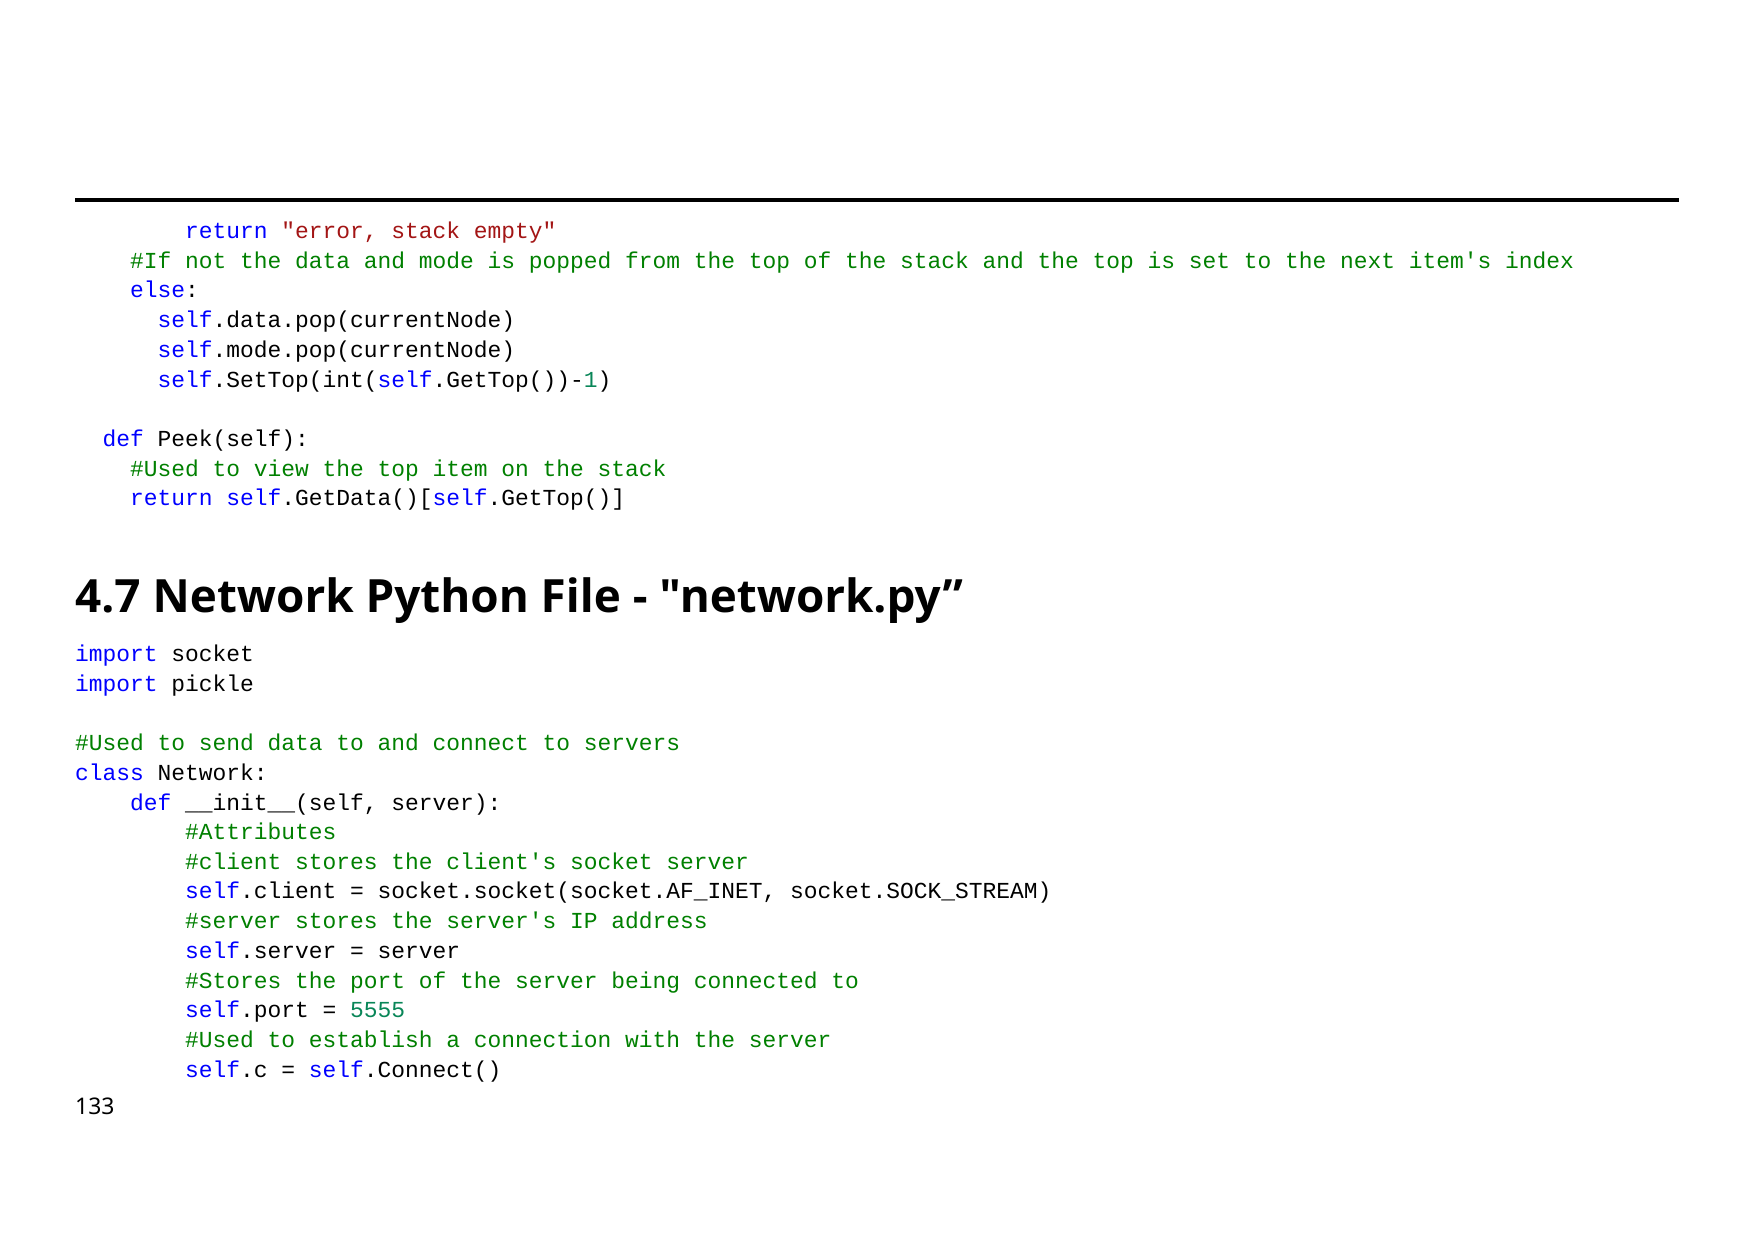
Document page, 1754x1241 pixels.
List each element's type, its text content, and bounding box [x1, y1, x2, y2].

text self.port = 5555 [75, 995, 1679, 1024]
text self.SetTop(int(self.GetTop())-1) [75, 364, 1679, 394]
text #Used to view the top item on the stack [75, 453, 1679, 483]
text #client stores the client's socket server [75, 846, 1679, 876]
text #Used to send data to and connect to servers [75, 728, 1679, 757]
text self.server = server [75, 936, 1679, 965]
text return self.GetData()[self.GetTop()] [75, 483, 1679, 513]
text else: [75, 275, 1679, 305]
subtitle Network Python File - "network.py” [75, 563, 1679, 625]
text #Used to establish a connection with the server [75, 1024, 1679, 1054]
text #server stores the server's IP address [75, 906, 1679, 936]
text self.client = socket.socket(socket.AF_INET, socket.SOCK_STREAM) [75, 876, 1679, 906]
text #Attributes [75, 817, 1679, 846]
text class Network: [75, 757, 1679, 787]
text def __init__(self, server): [75, 787, 1679, 817]
text self.c = self.Connect() [75, 1054, 1679, 1084]
text self.data.pop(currentNode) [75, 305, 1679, 334]
text self.mode.pop(currentNode) [75, 334, 1679, 364]
text def Peek(self): [75, 423, 1679, 453]
text return "error, stack empty" [75, 216, 1679, 245]
text import socket [75, 639, 1679, 668]
text #If not the data and mode is popped from the top of the stack and the top is set to the next item's index [75, 245, 1679, 275]
text import pickle [75, 668, 1679, 698]
text #Stores the port of the server being connected to [75, 965, 1679, 995]
